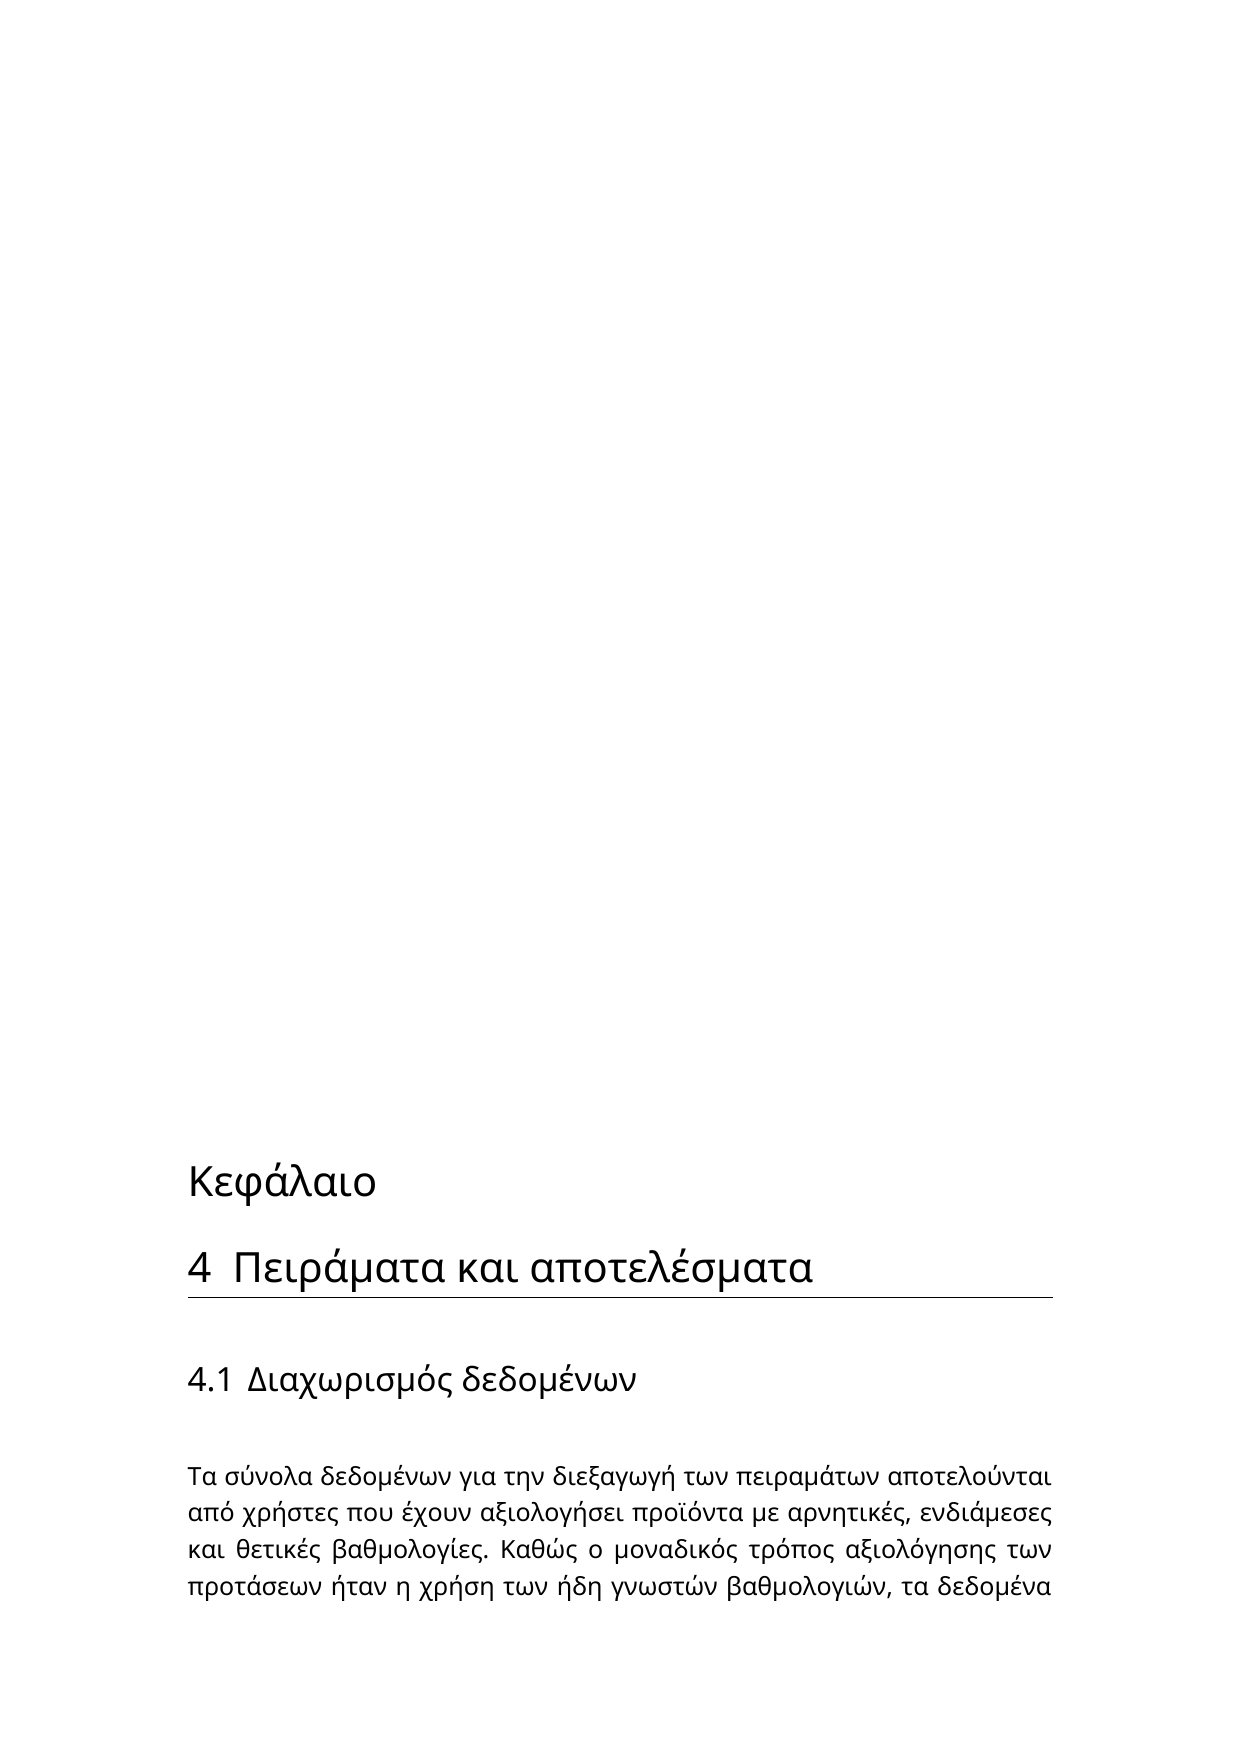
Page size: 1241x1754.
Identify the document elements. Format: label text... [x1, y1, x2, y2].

subtitle Διαχωρισμός δεδομένων [187, 1356, 1053, 1401]
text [187, 1458, 1053, 1603]
text Κεφάλαιο [187, 1152, 1053, 1209]
subtitle Πειράματα και αποτελέσματα [187, 1238, 1053, 1298]
